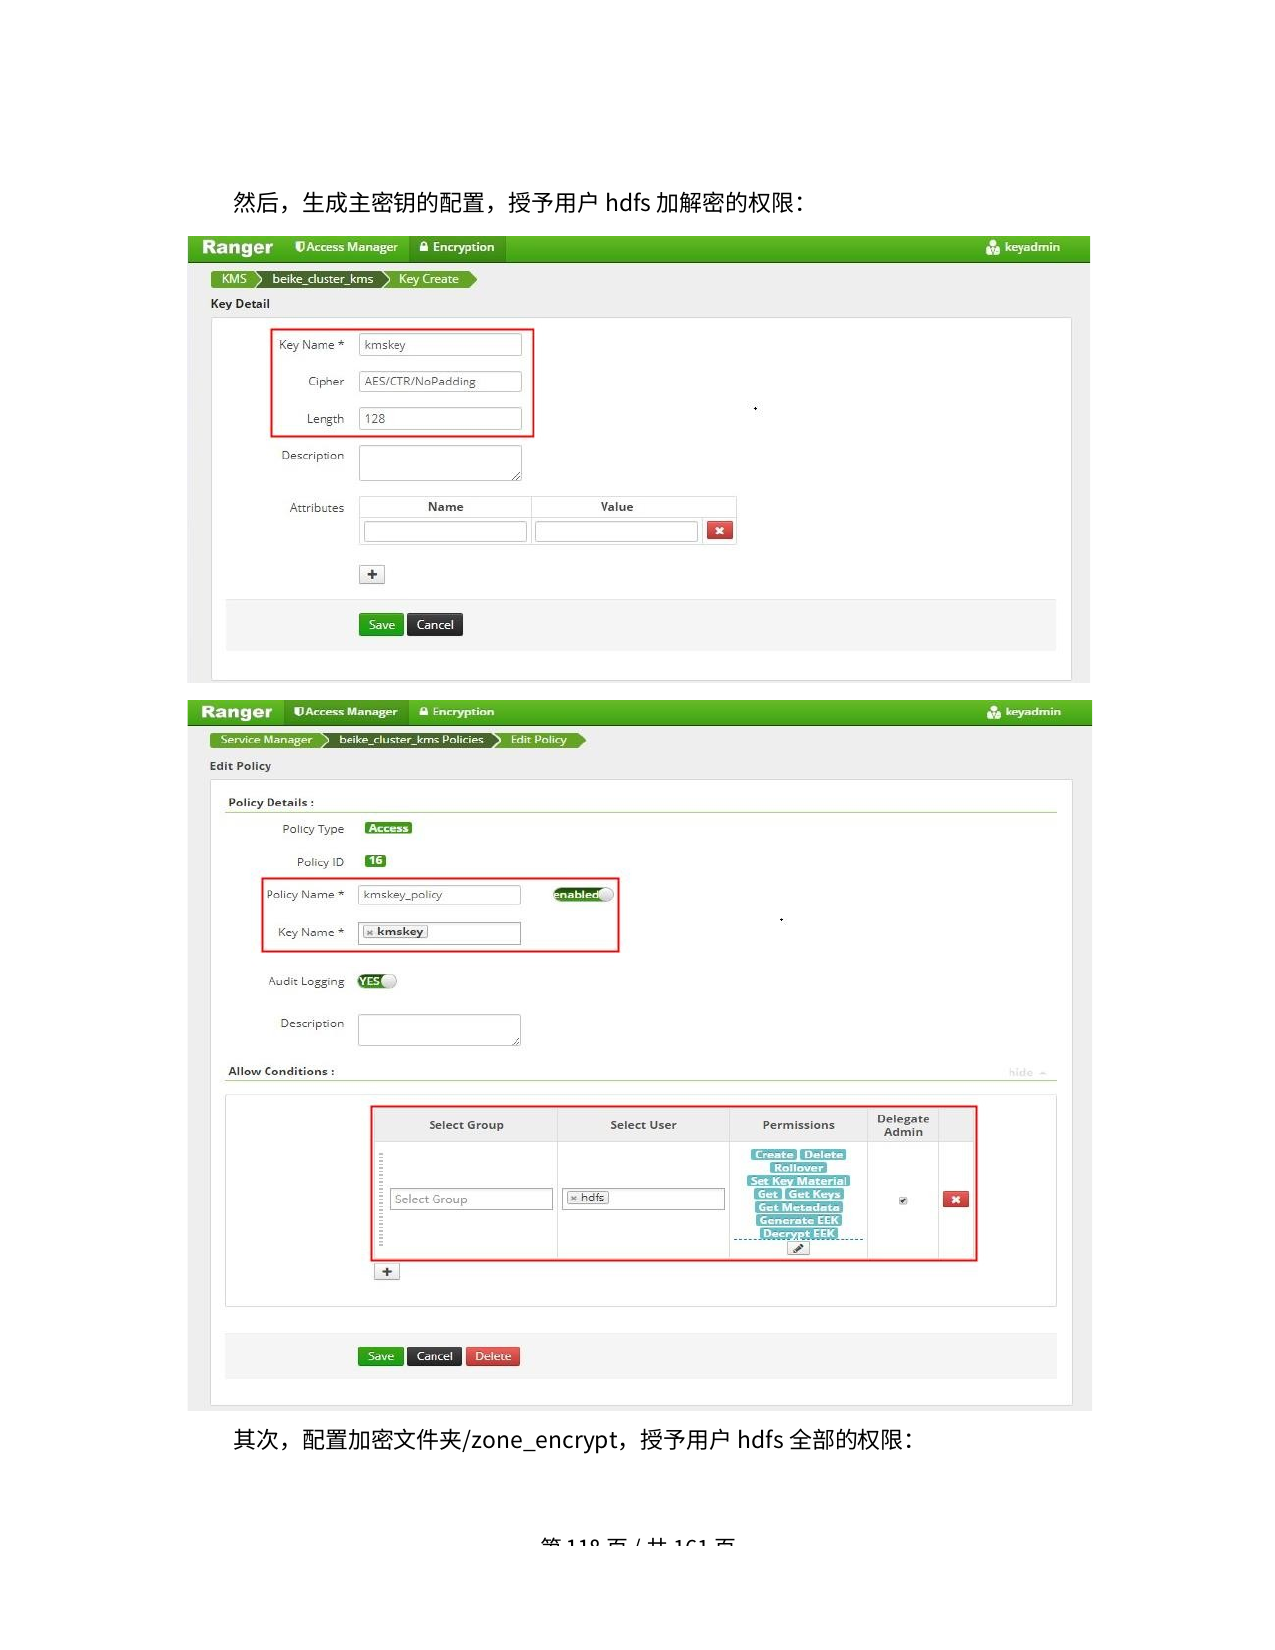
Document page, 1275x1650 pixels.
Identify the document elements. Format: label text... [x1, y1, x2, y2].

picture [187, 700, 1093, 1411]
text 然后，生成主密钥的配置，授予用户 hdfs 加解密的权限： [233, 184, 1110, 218]
picture [187, 236, 1091, 683]
